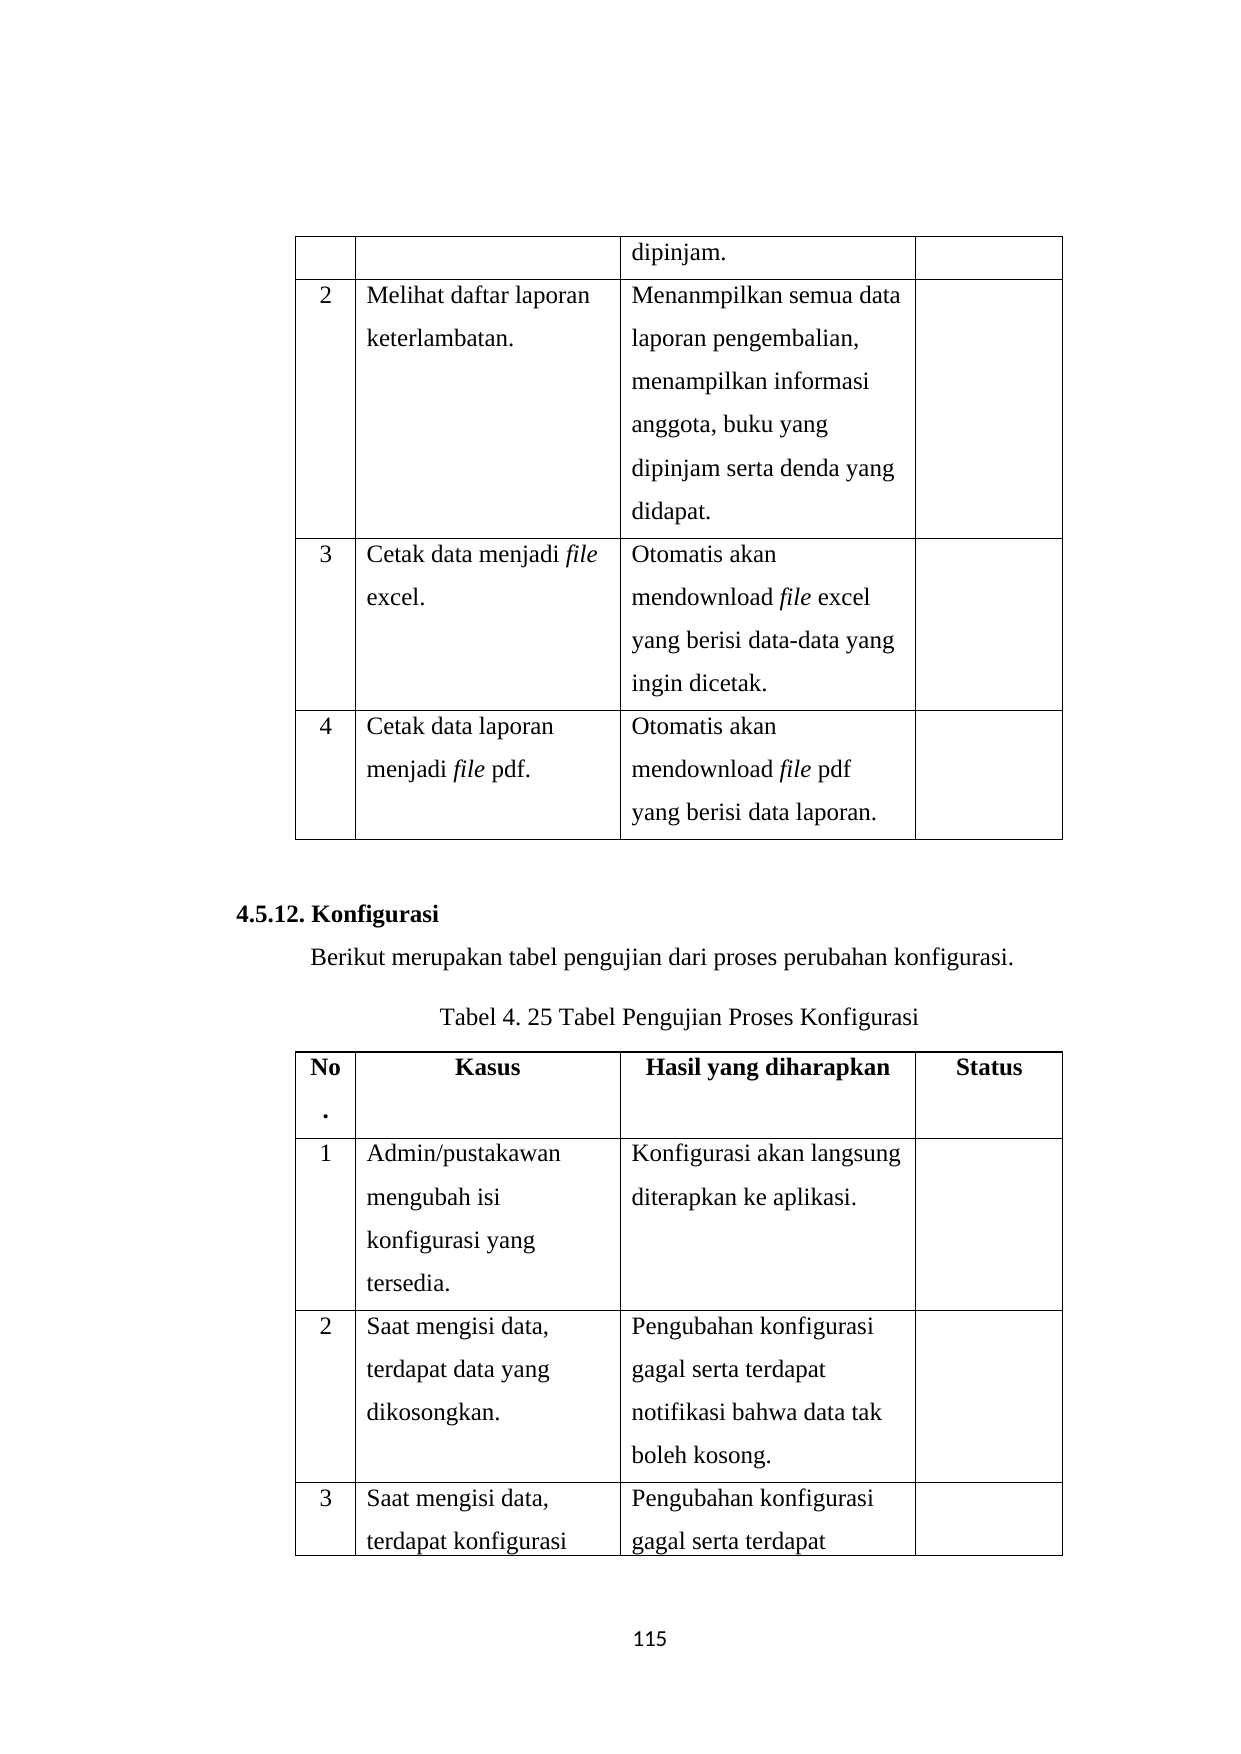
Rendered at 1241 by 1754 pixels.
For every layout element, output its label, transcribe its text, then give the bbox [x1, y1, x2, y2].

table_cell Konfigurasi akan langsung diterapkan ke aplikasi. [621, 1139, 915, 1310]
table_header Status [916, 1053, 1062, 1137]
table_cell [621, 237, 915, 279]
table_header Hasil yang diharapkan [621, 1053, 915, 1137]
table_cell Melihat daftar laporan keterlambatan. [356, 280, 620, 538]
text Tabel 4. 25 Tabel Pengujian Proses Konfigurasi [295, 1002, 1063, 1031]
table_cell Pengubahan konfigurasi gagal serta terdapat notifikasi bahwa data tak boleh kosong. [621, 1311, 915, 1482]
text Berikut merupakan tabel pengujian dari proses perubahan konfigurasi. [310, 942, 1063, 971]
table_cell [916, 1311, 1062, 1482]
table_cell 2 [296, 280, 355, 538]
table_cell Otomatis akan mendownload file excel yang berisi data-data yang ingin dicetak. [621, 539, 915, 710]
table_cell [356, 1483, 620, 1555]
table_cell 4 [296, 711, 355, 839]
table_cell 3 [296, 539, 355, 710]
table_cell Saat mengisi data, terdapat data yang dikosongkan. [356, 1311, 620, 1482]
table_cell Admin/pustakawan mengubah isi konfigurasi yang tersedia. [356, 1139, 620, 1310]
table_cell [916, 711, 1062, 839]
table_header Kasus [356, 1053, 620, 1137]
table_cell Menanmpilkan semua data laporan pengembalian, menampilkan informasi anggota, buku yang dipinjam serta denda yang didapat. [621, 280, 915, 538]
table_cell Cetak data menjadi file excel. [356, 539, 620, 710]
table_cell [916, 237, 1062, 279]
table_cell [916, 1483, 1062, 1555]
table_cell 1 [296, 237, 355, 279]
table_cell [916, 1139, 1062, 1310]
table_cell Cetak data laporan menjadi file pdf. [356, 711, 620, 839]
table_cell [916, 280, 1062, 538]
table_cell 1 [296, 1139, 355, 1310]
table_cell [356, 237, 620, 279]
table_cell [621, 1483, 915, 1555]
table_cell 3 [296, 1483, 355, 1555]
table_header No. [296, 1053, 355, 1137]
table_cell [916, 539, 1062, 710]
table_cell 2 [296, 1311, 355, 1482]
subtitle Konfigurasi [236, 899, 1063, 928]
table_cell Otomatis akan mendownload file pdf yang berisi data laporan. [621, 711, 915, 839]
